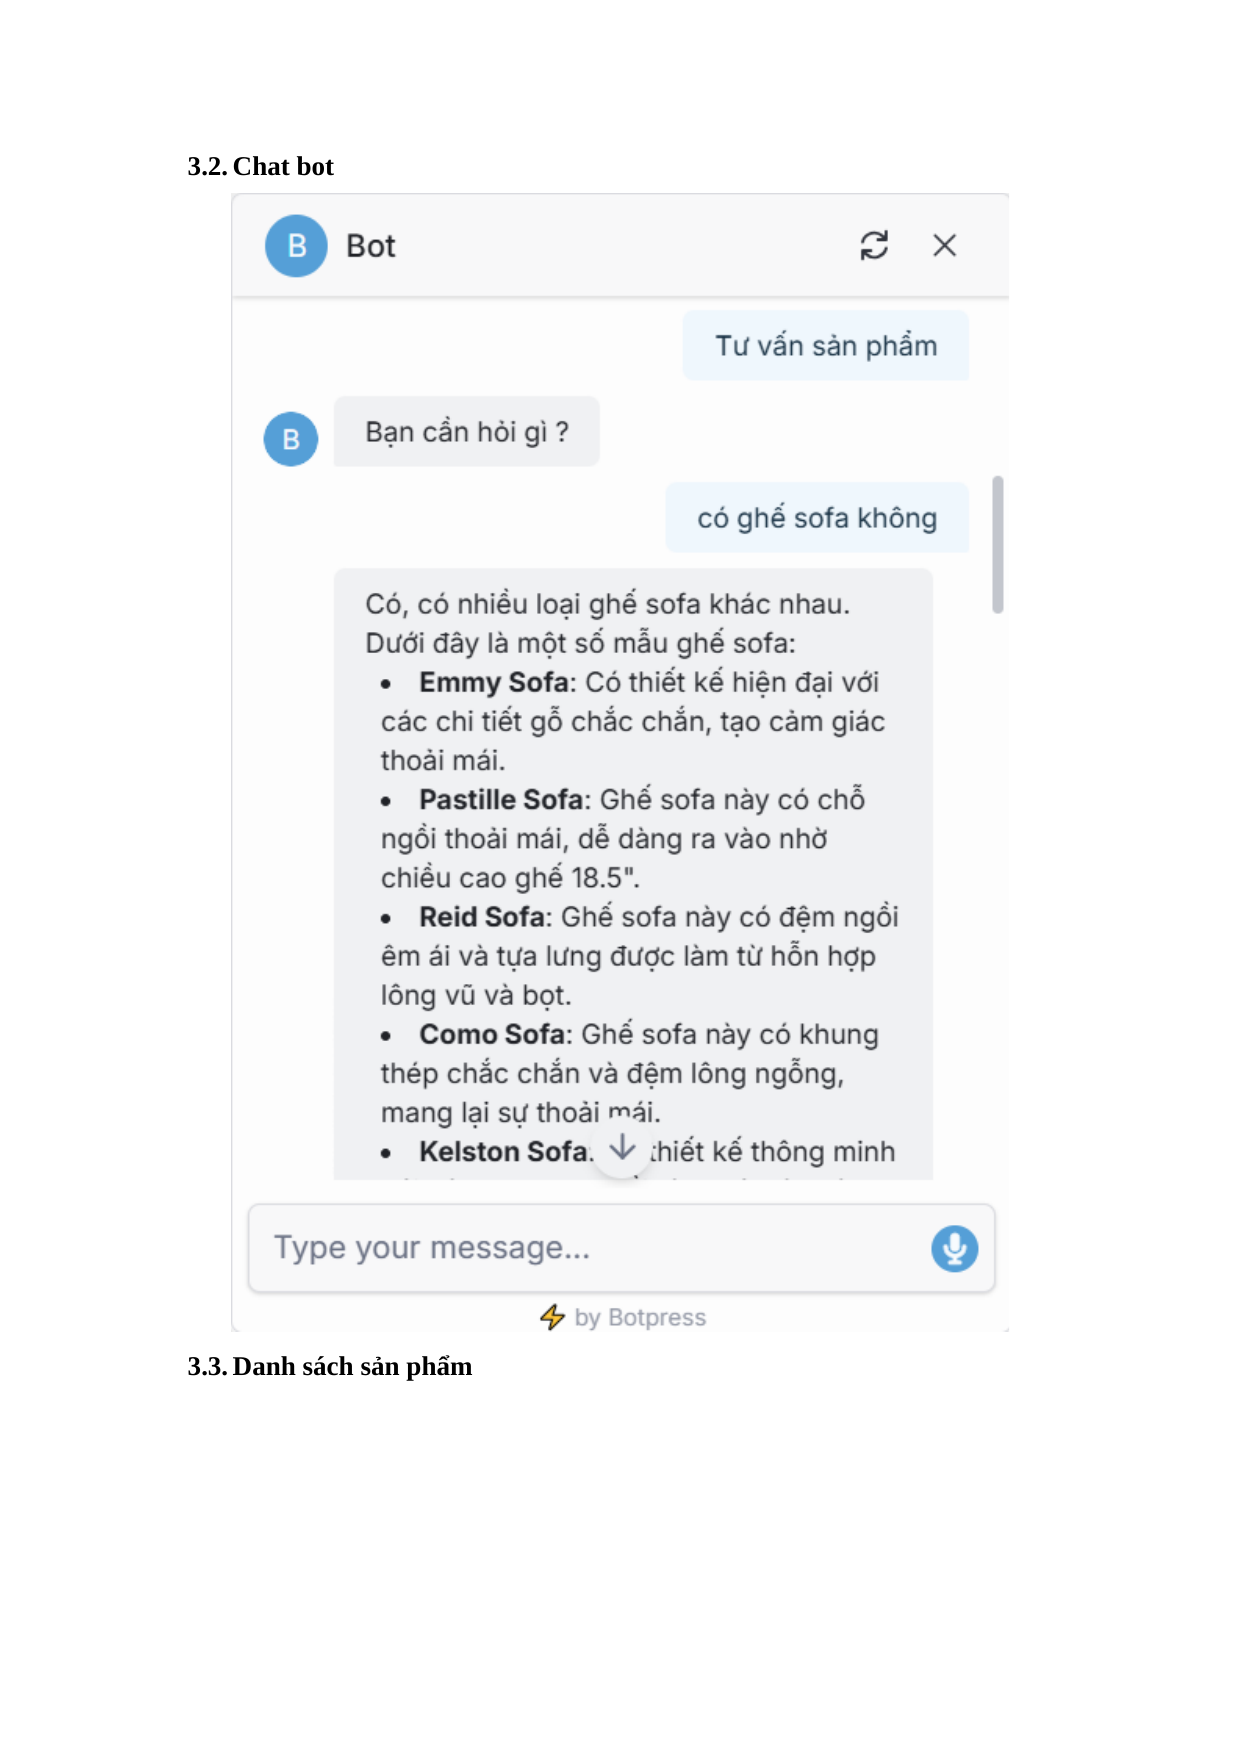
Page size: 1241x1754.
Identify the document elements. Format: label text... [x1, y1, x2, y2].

list Danh sách sản phẩm [187, 1350, 1090, 1381]
picture [231, 193, 1010, 1332]
list Chat bot [187, 150, 1090, 181]
